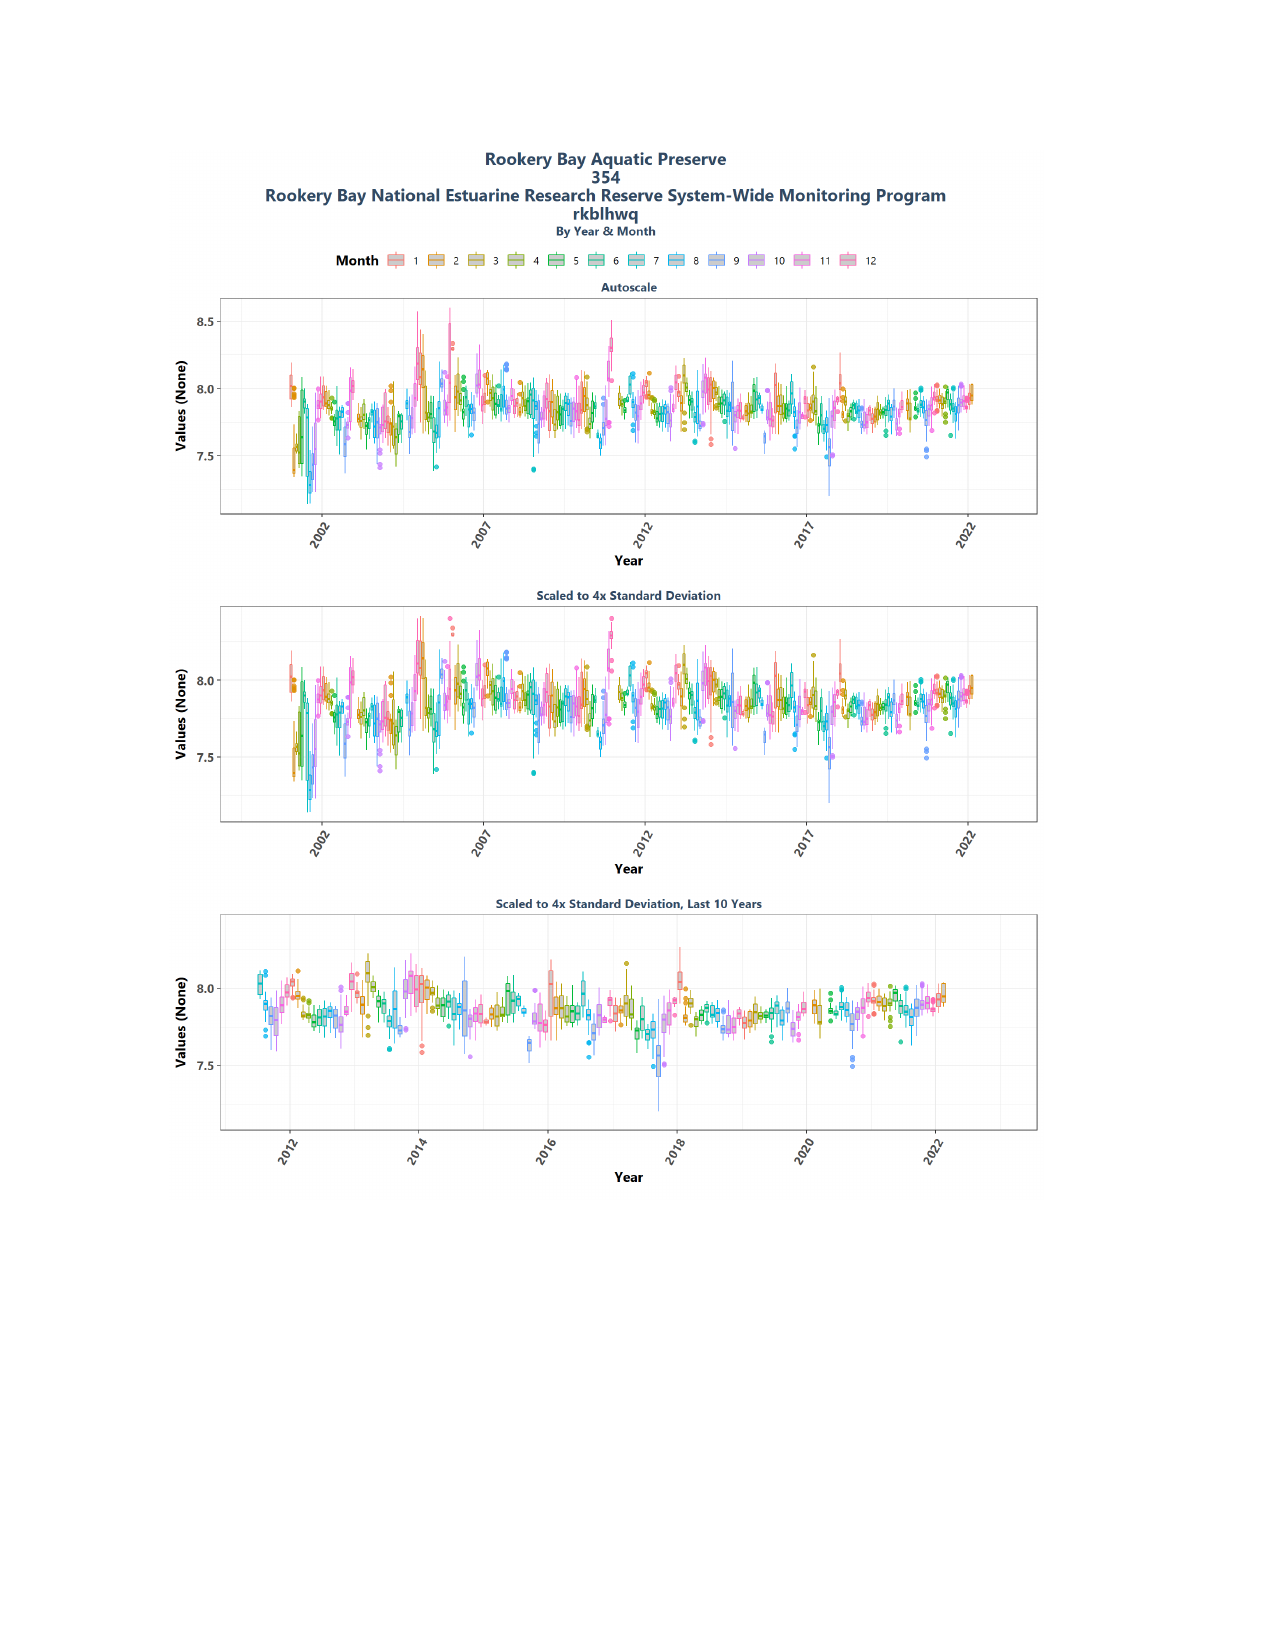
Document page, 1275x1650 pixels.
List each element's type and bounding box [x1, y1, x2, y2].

picture [168, 150, 1044, 1200]
